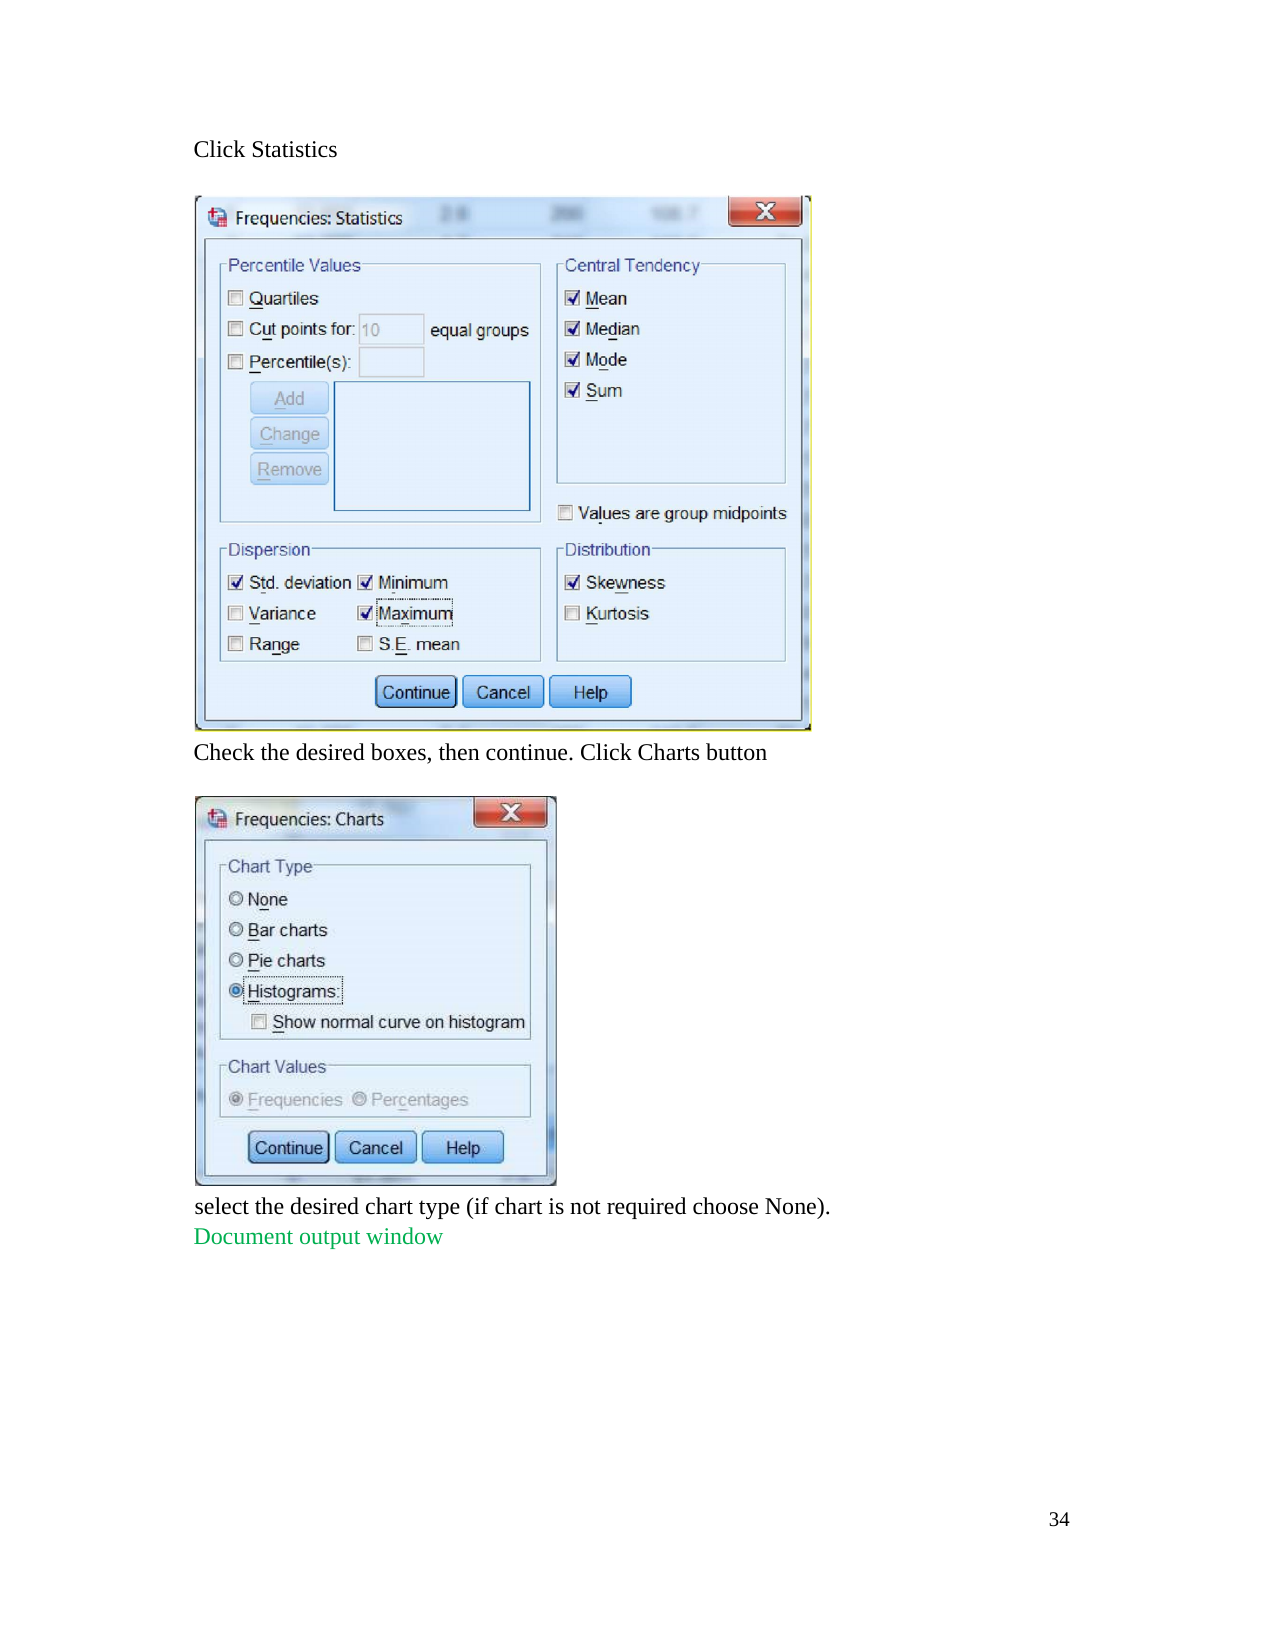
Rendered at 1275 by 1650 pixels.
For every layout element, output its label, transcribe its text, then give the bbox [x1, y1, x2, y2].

text select the desired chart type (if chart is not required choose None). [85, 1192, 832, 1220]
picture [194, 195, 812, 732]
text Check the desired boxes, then continue. Click Charts button [193, 737, 1080, 765]
picture [195, 796, 557, 1186]
text Click Statistics [193, 135, 1080, 163]
subtitle Document output window [193, 1222, 1164, 1250]
